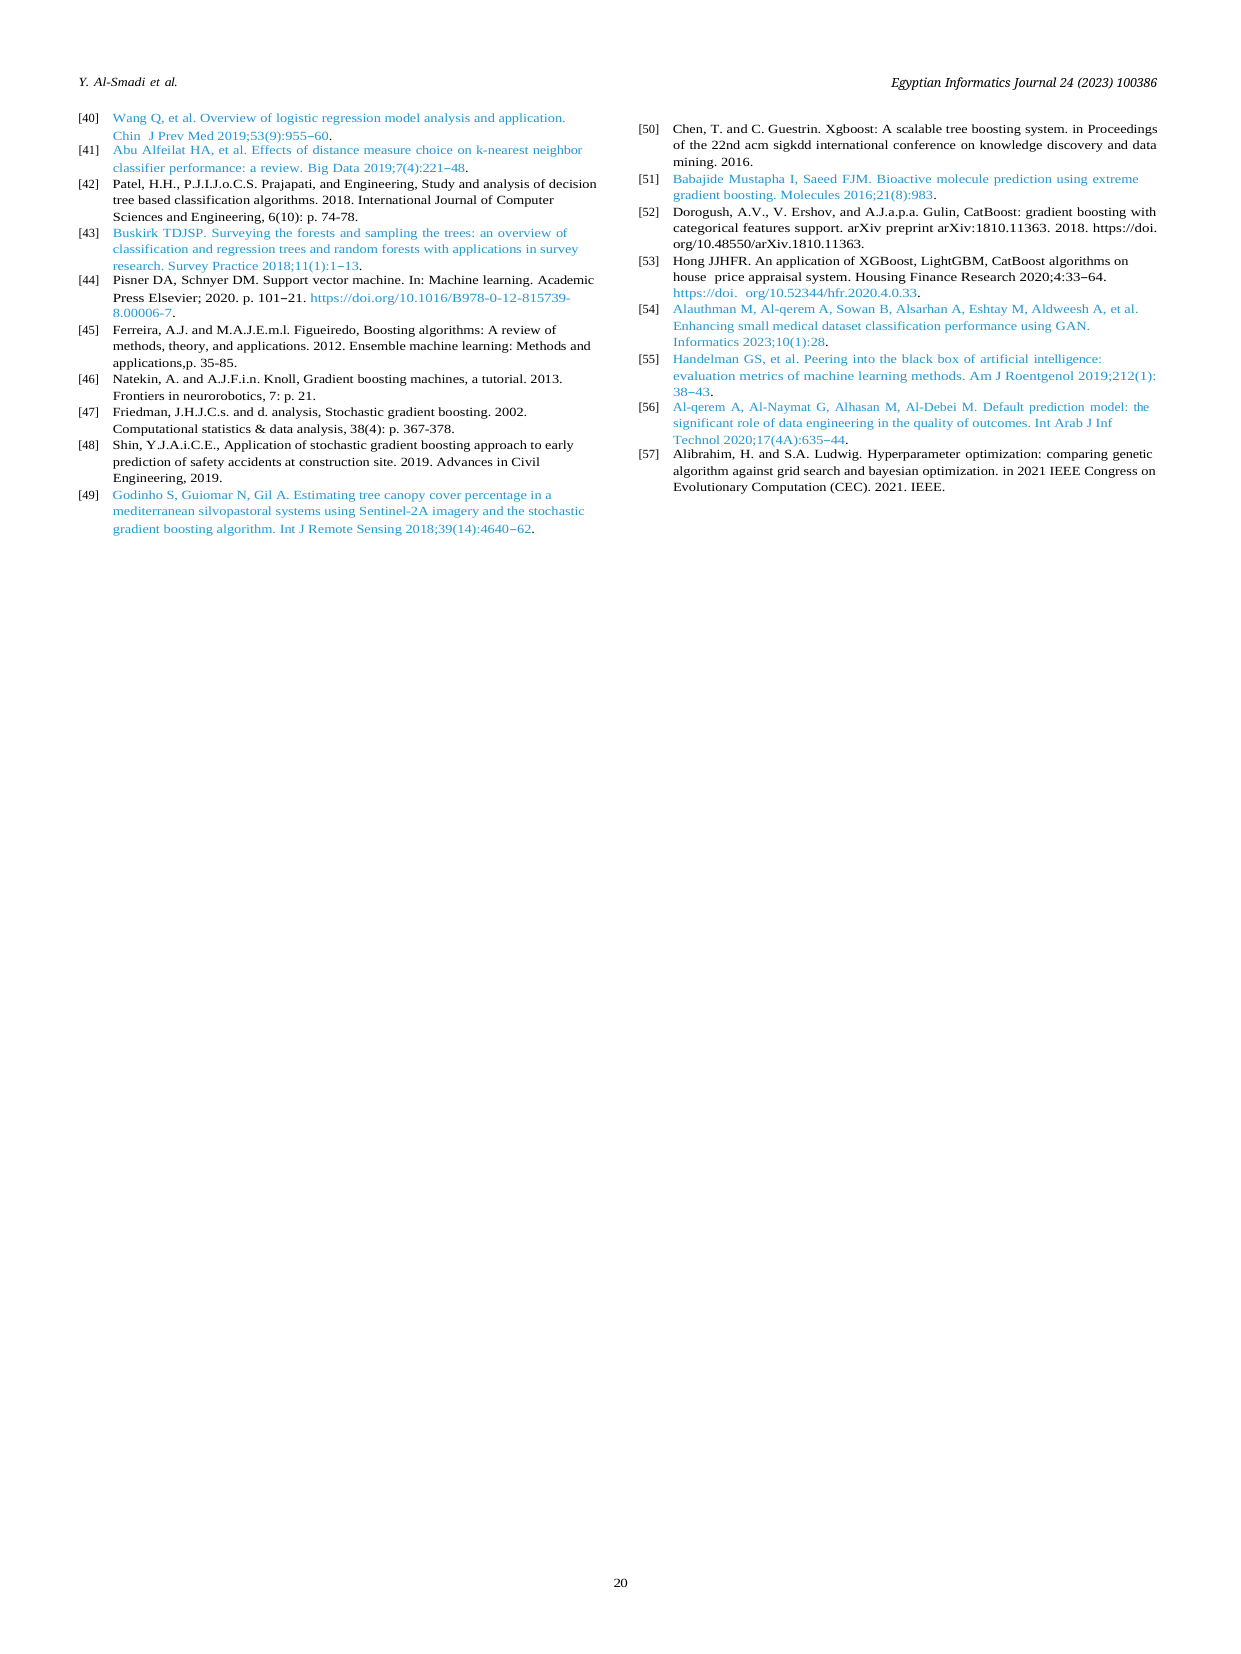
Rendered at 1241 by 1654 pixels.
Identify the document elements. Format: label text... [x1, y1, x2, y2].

list Buskirk TDJSP. Surveying the forests and sampling the trees: an overview of [78, 226, 601, 240]
list Hong JJHFR. An application of XGBoost, LightGBM, CatBoost algorithms on house price appraisal system. Housing Finance Research 2020;4:33–64. https://doi. org/10.52344/hfr.2020.4.0.33. [638, 254, 1158, 300]
list Chen, T. and C. Guestrin. Xgboost: A scalable tree boosting system. in Proceedings of the 22nd acm sigkdd international conference on knowledge discovery and data mining. 2016. [638, 122, 1158, 169]
list Ferreira, A.J. and M.A.J.E.m.l. Figueiredo, Boosting algorithms: A review of methods, theory, and applications. 2012. Ensemble machine learning: Methods and applications,p. 35-85. [78, 322, 597, 370]
list Patel, H.H., P.J.I.J.o.C.S. Prajapati, and Engineering, Study and analysis of decision tree based classification algorithms. 2018. International Journal of Computer Sciences and Engineering, 6(10): p. 74-78. [78, 177, 597, 224]
text classifier performance: a review. Big Data 2019;7(4):221–48. [113, 158, 601, 177]
text evaluation metrics of machine learning methods. Am J Roentgenol 2019;212(1): 38–43. [673, 368, 1176, 401]
text classification and regression trees and random forests with applications in survey research. Survey Practice 2018;11(1):1–13. [113, 242, 601, 274]
text Press Elsevier; 2020. p. 101–21. https://doi.org/10.1016/B978-0-12-815739- [113, 288, 601, 306]
list Alauthman M, Al-qerem A, Sowan B, Alsarhan A, Eshtay M, Aldweesh A, et al. Enhancing small medical dataset classification performance using GAN. Informatics 2023;10(1):28. [638, 302, 1142, 349]
list Godinho S, Guiomar N, Gil A. Estimating tree canopy cover percentage in a mediterranean silvopastoral systems using Sentinel-2A imagery and the stochastic gradient boosting algorithm. Int J Remote Sensing 2018;39(14):4640–62. [78, 487, 597, 537]
list Babajide Mustapha I, Saeed FJM. Bioactive molecule prediction using extreme gradient boosting. Molecules 2016;21(8):983. [638, 171, 1139, 202]
list Natekin, A. and A.J.F.i.n. Knoll, Gradient boosting machines, a tutorial. 2013. Frontiers in neurorobotics, 7: p. 21. [78, 372, 577, 403]
list Dorogush, A.V., V. Ershov, and A.J.a.p.a. Gulin, CatBoost: gradient boosting with categorical features support. arXiv preprint arXiv:1810.11363. 2018. https://doi. org/10.48550/arXiv.1810.11363. [638, 204, 1157, 252]
text algorithm against grid search and bayesian optimization. in 2021 IEEE Congress on Evolutionary Computation (CEC). 2021. IEEE. [673, 463, 1176, 494]
list Shin, Y.J.A.i.C.E., Application of stochastic gradient boosting approach to early prediction of safety accidents at construction site. 2019. Advances in Civil Engineering, 2019. [78, 438, 584, 485]
text significant role of data engineering in the quality of outcomes. Int Arab J Inf Technol 2020;17(4A):635–44. [673, 416, 1158, 448]
list Friedman, J.H.J.C.s. and d. analysis, Stochastic gradient boosting. 2002. Computational statistics & data analysis, 38(4): p. 367-378. [78, 405, 542, 436]
list Wang Q, et al. Overview of logistic regression model analysis and application. Chin J Prev Med 2019;53(9):955–60. [78, 111, 597, 144]
list Handelman GS, et al. Peering into the black box of artificial intelligence: [638, 352, 1176, 366]
text 8.00006-7. [113, 306, 601, 320]
